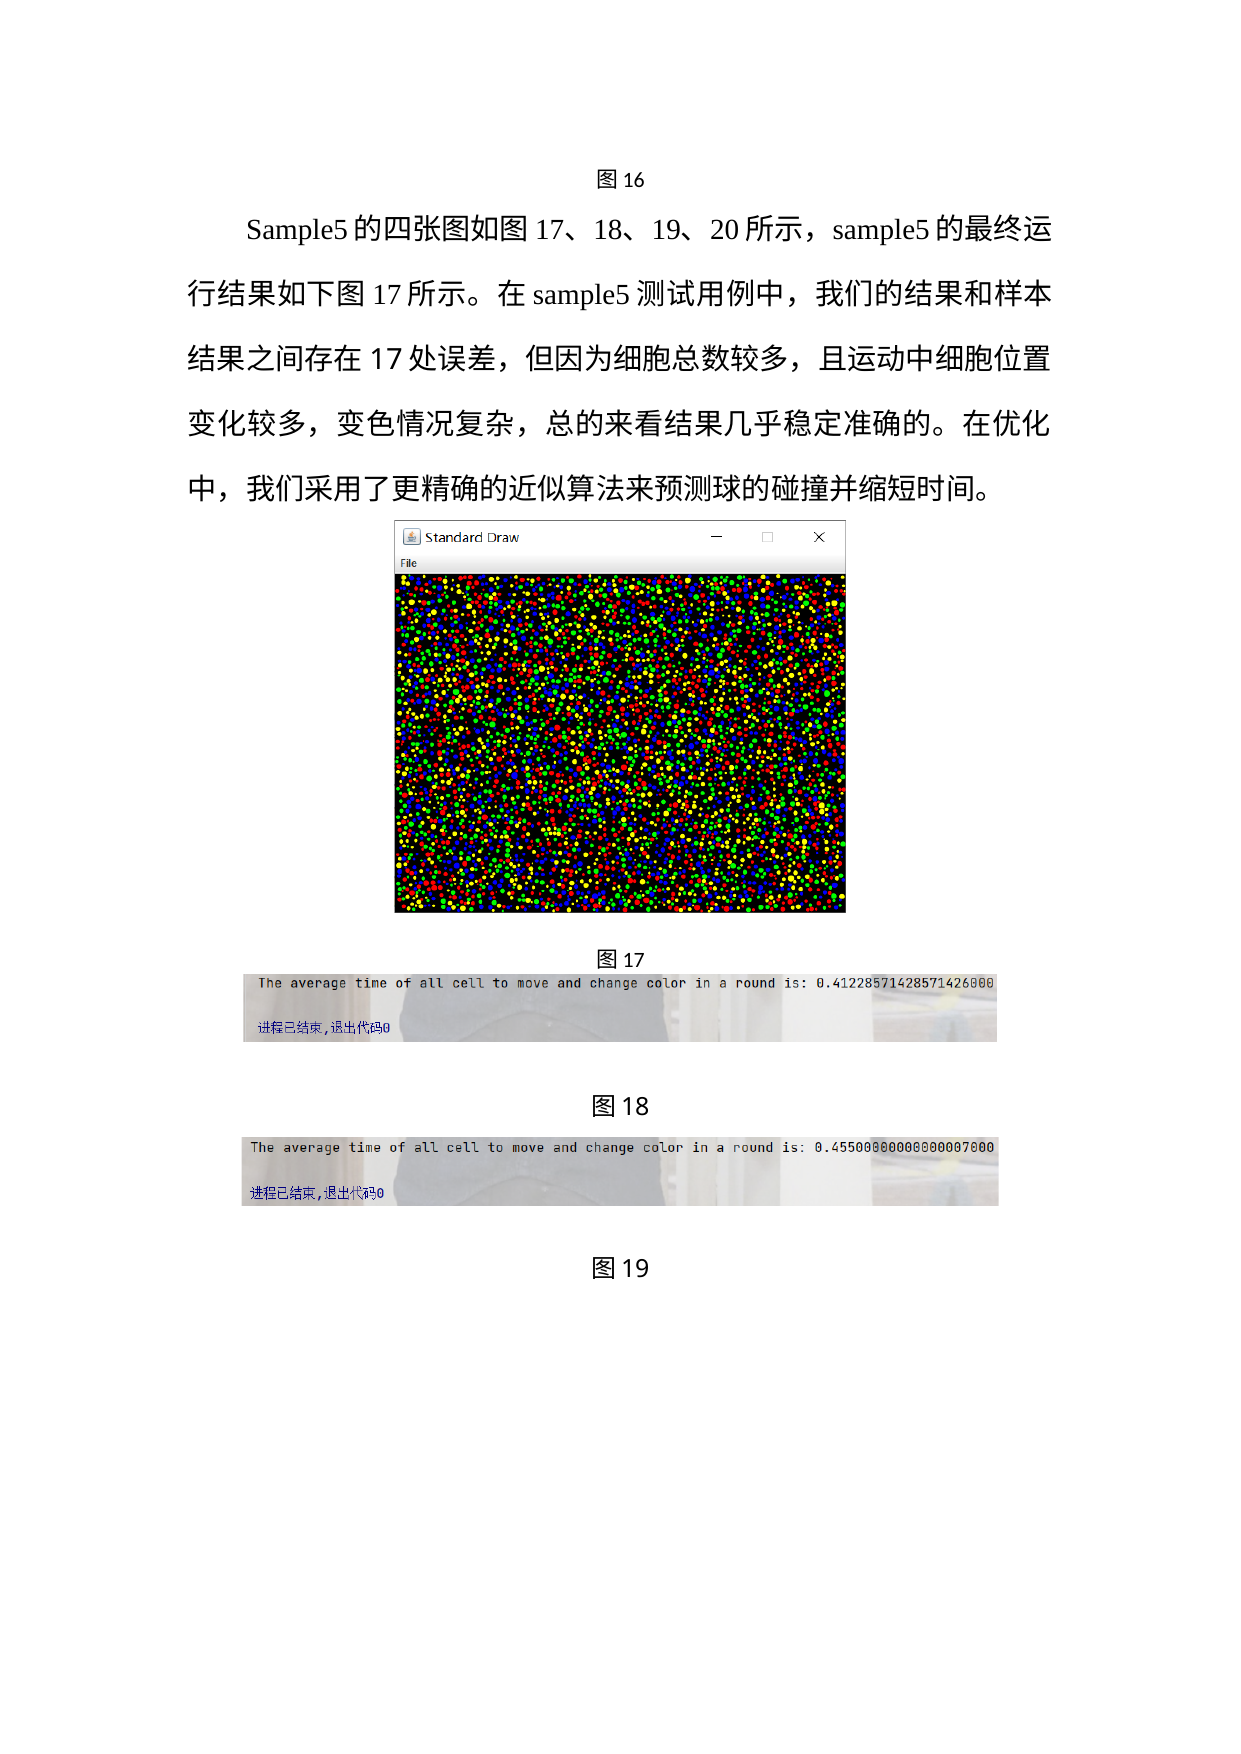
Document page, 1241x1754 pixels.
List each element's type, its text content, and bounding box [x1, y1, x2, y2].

picture [243, 974, 997, 1042]
text 图17 [187, 942, 1053, 974]
text 图18 [187, 1072, 1053, 1137]
text 图16 [187, 162, 1053, 194]
text 图19 [187, 1234, 1053, 1299]
picture [394, 519, 846, 913]
picture [241, 1137, 999, 1206]
text Sample5的四张图如图17、18、19、20所示，sample5的最终运行结果如下图17所示。在sample5测试用例中，我们的结果和样本结果之间存在17处误差，但因为细胞总数较多，且运动中细胞位置变化较多，变色情况复杂，总的来看结果几乎稳定准确的。在优化中，我们采用了更精确的近似算法来预测球的碰撞并缩短时间。 [187, 194, 1053, 519]
